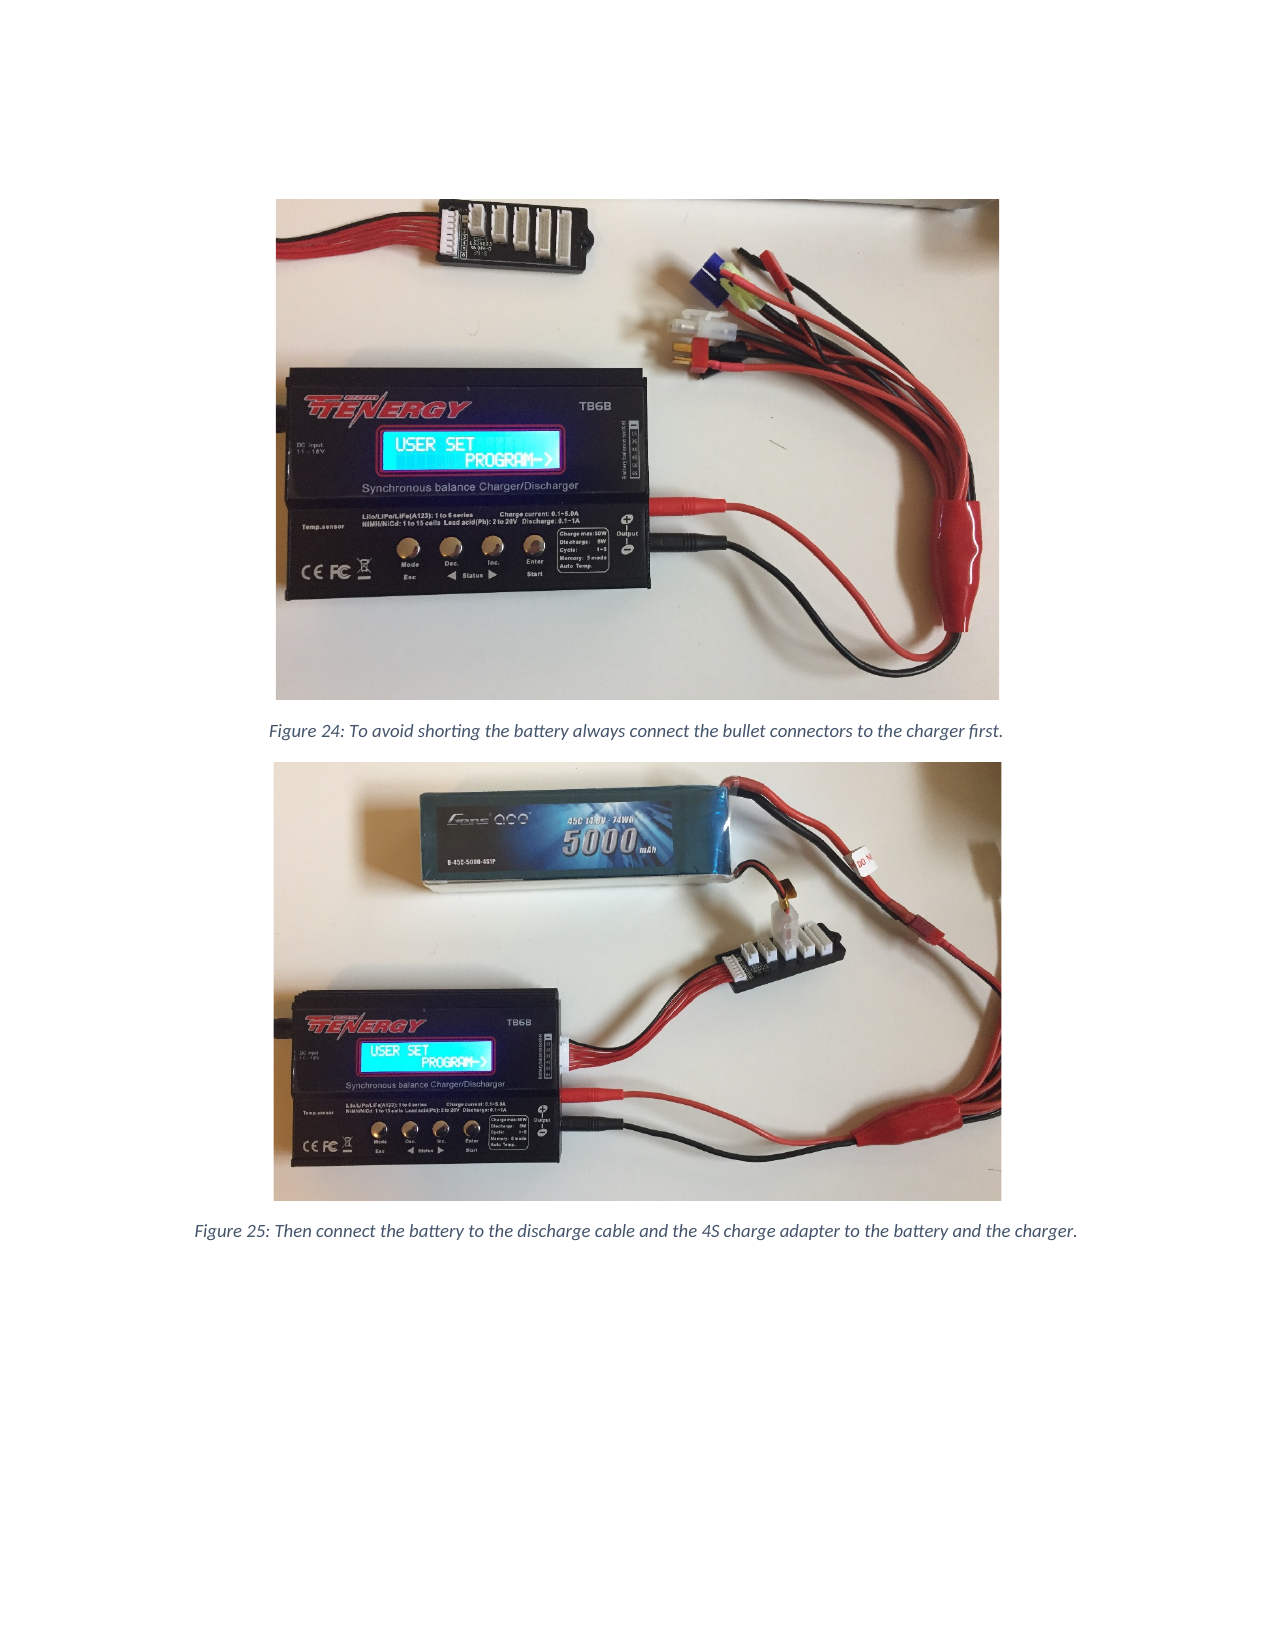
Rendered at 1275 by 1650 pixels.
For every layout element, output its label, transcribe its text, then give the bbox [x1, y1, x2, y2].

text Figure : Then connect the battery to the discharge cable and the 4S charge adapter to the battery and the charger. [150, 1219, 1125, 1242]
picture [275, 199, 1000, 700]
text Figure : To avoid shorting the battery always connect the bullet connectors to the charger first. [150, 719, 1125, 742]
picture [273, 762, 1002, 1201]
